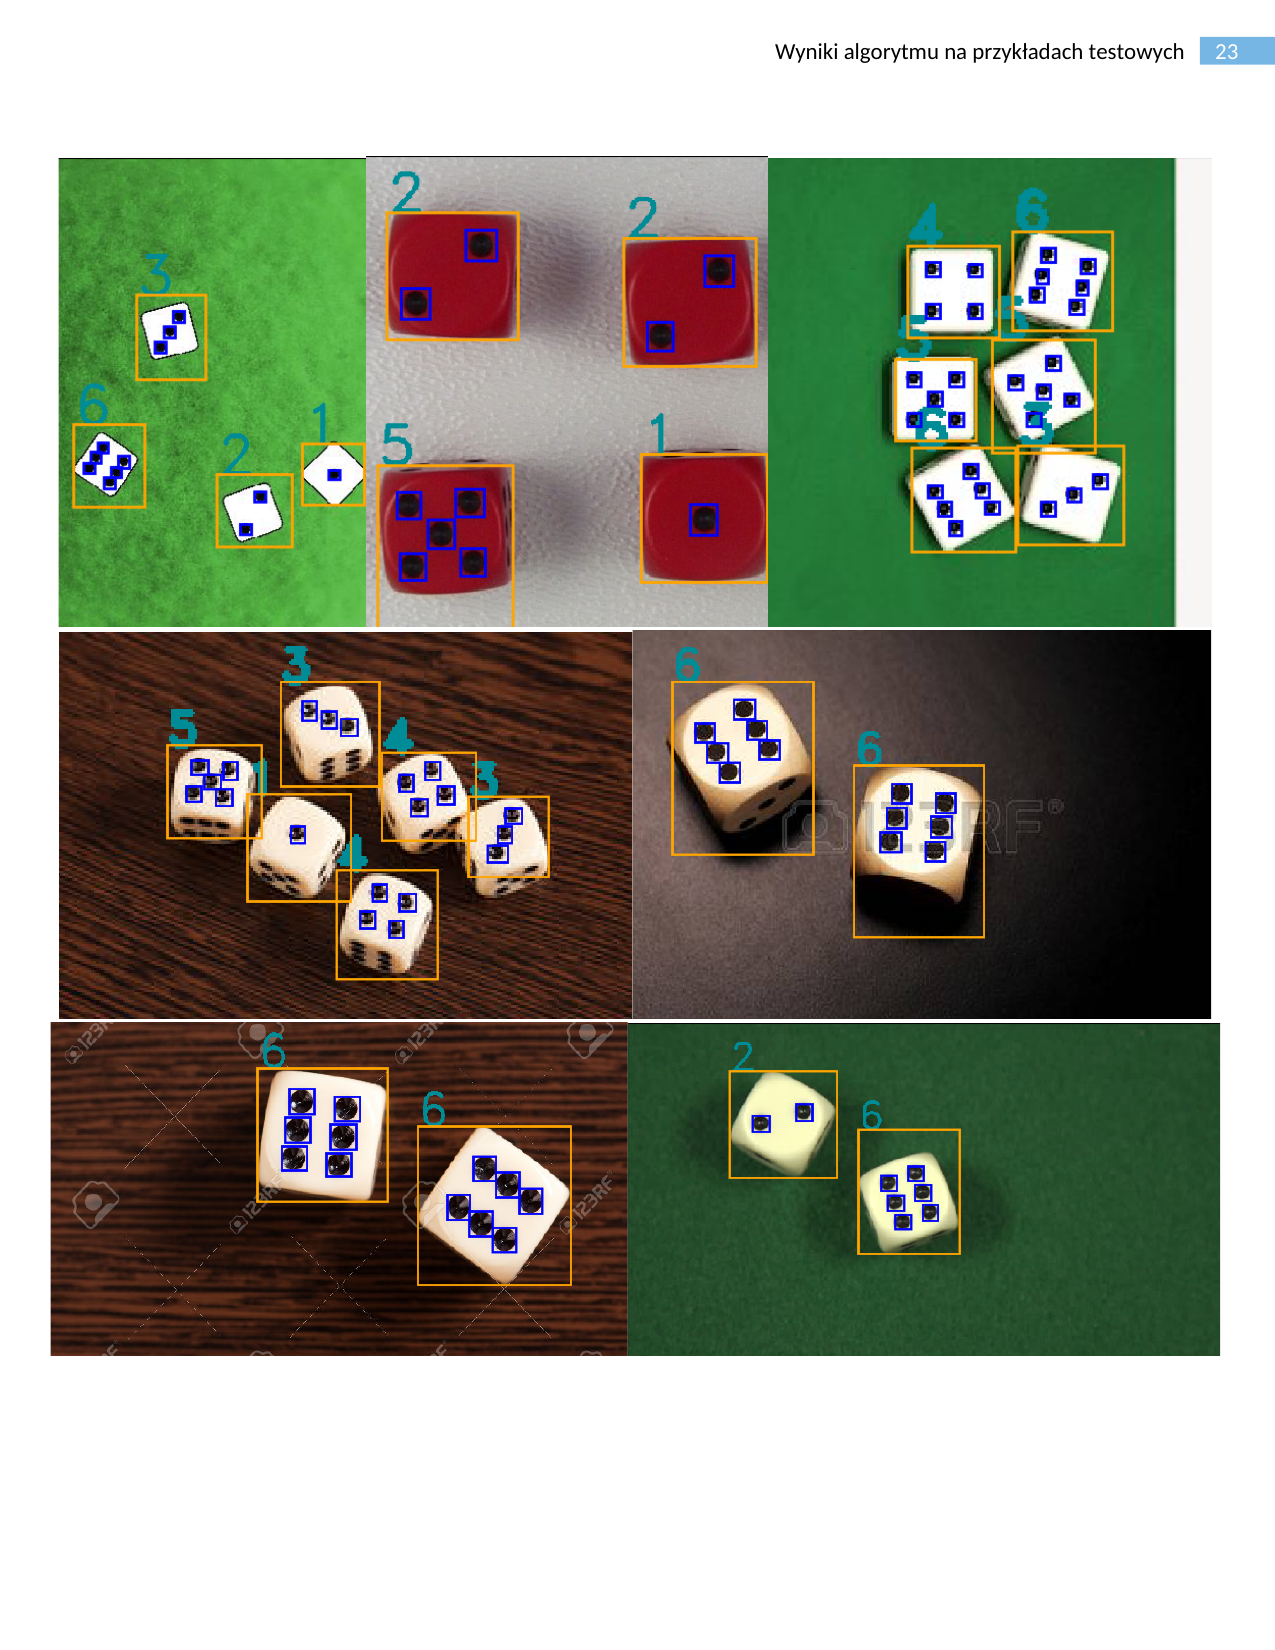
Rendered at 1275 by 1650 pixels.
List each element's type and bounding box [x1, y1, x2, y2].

picture [50, 1022, 1221, 1356]
picture [59, 630, 1212, 1019]
picture [58, 156, 1212, 627]
